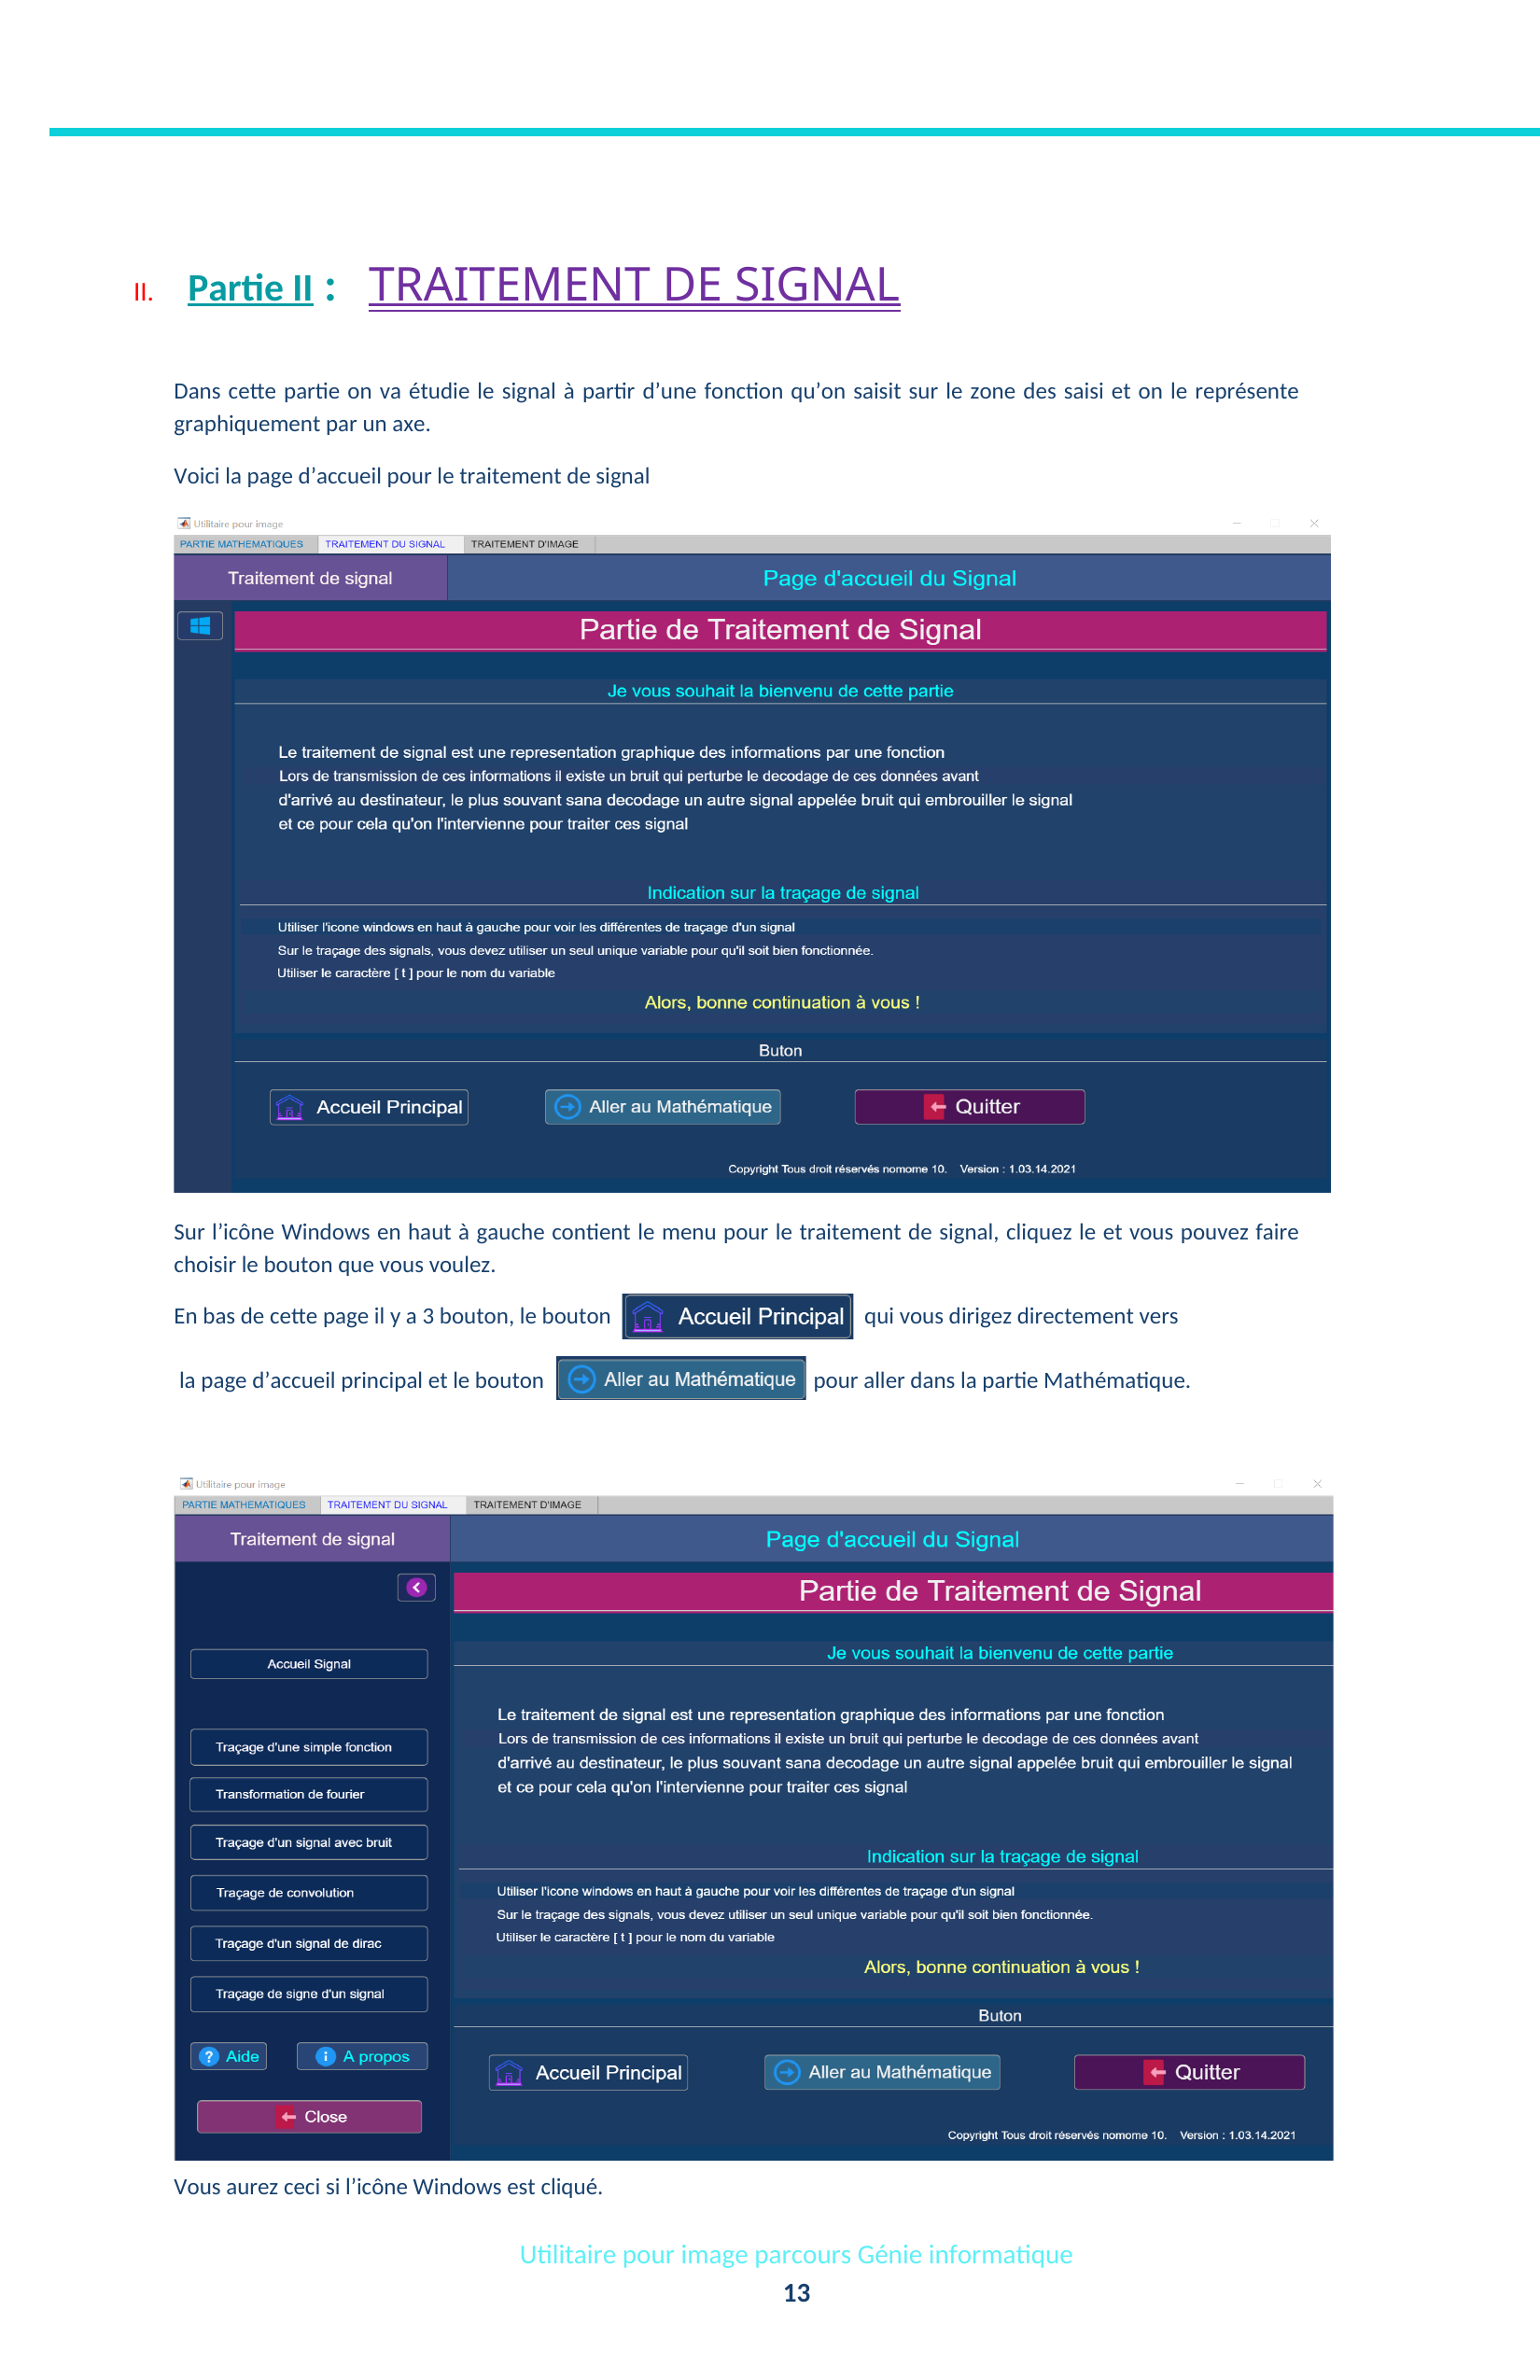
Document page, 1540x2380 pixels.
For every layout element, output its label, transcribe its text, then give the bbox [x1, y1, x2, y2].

text En bas de cette page il y a 3 bouton, le bouton qui vous dirigez directement vers [174, 1302, 622, 1330]
text Vous aurez ceci si l’icône Windows est cliqué. [174, 2172, 1302, 2200]
picture [556, 1356, 806, 1400]
text la page d’accueil principal et le bouton pour aller dans la partie Mathématique. [806, 1365, 1302, 1393]
picture [174, 1473, 1334, 2161]
text Dans cette partie on va étudie le signal à partir d’une fonction qu’on saisit sur le zone des saisi et on le représente graphiquement par un axe. [174, 376, 1302, 437]
picture [174, 512, 1331, 1193]
text la page d’accueil principal et le bouton pour aller dans la partie Mathématique. [174, 1365, 556, 1393]
list Partie II : TRAITEMENT DE SIGNAL [133, 251, 1302, 315]
text En bas de cette page il y a 3 bouton, le bouton qui vous dirigez directement vers [854, 1302, 1302, 1330]
text Voici la page d’accueil pour le traitement de signal [174, 461, 1302, 489]
text Sur l’icône Windows en haut à gauche contient le menu pour le traitement de signal, cliquez le et vous pouvez faire choisir le bouton que vous voulez. [174, 1217, 1302, 1278]
picture [622, 1294, 854, 1339]
